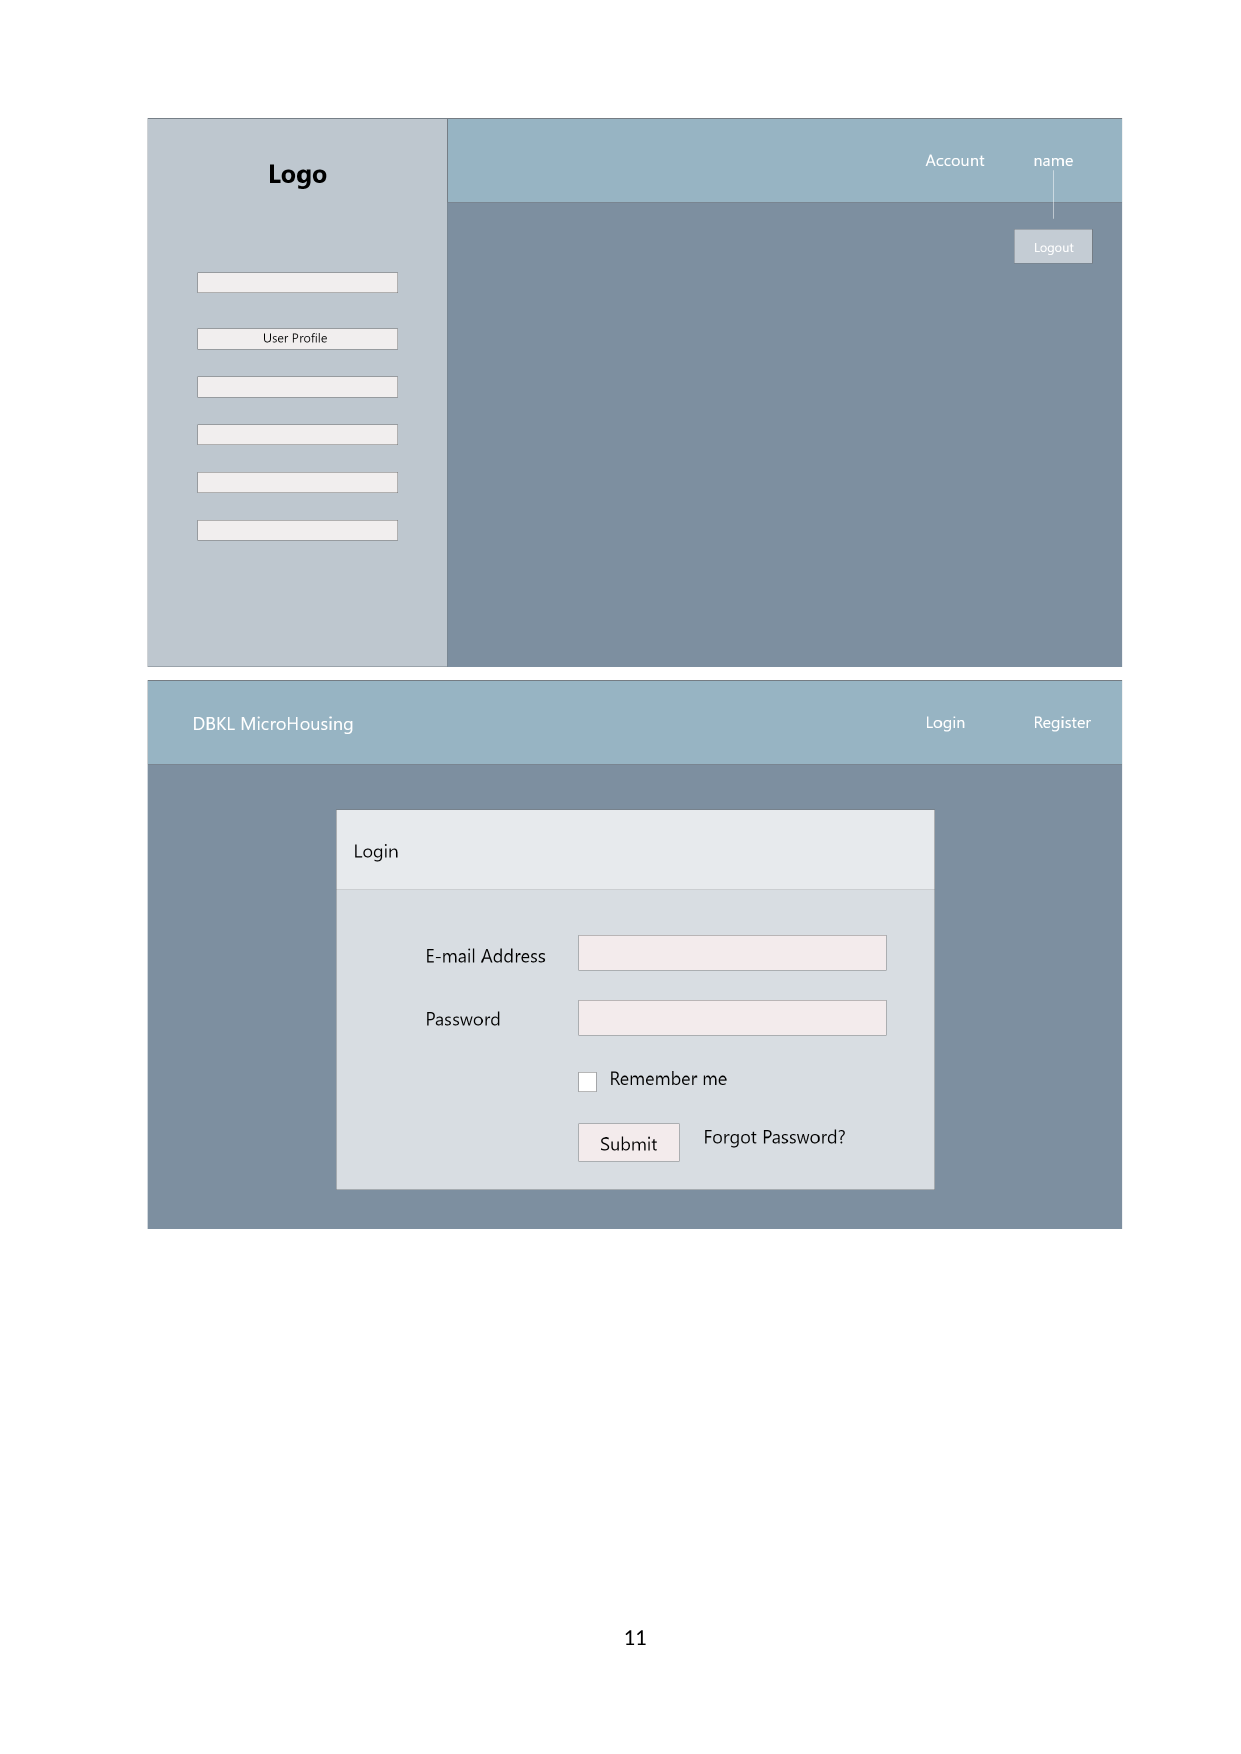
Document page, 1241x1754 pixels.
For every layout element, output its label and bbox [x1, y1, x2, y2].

picture [147, 118, 1123, 667]
picture [147, 680, 1123, 1229]
